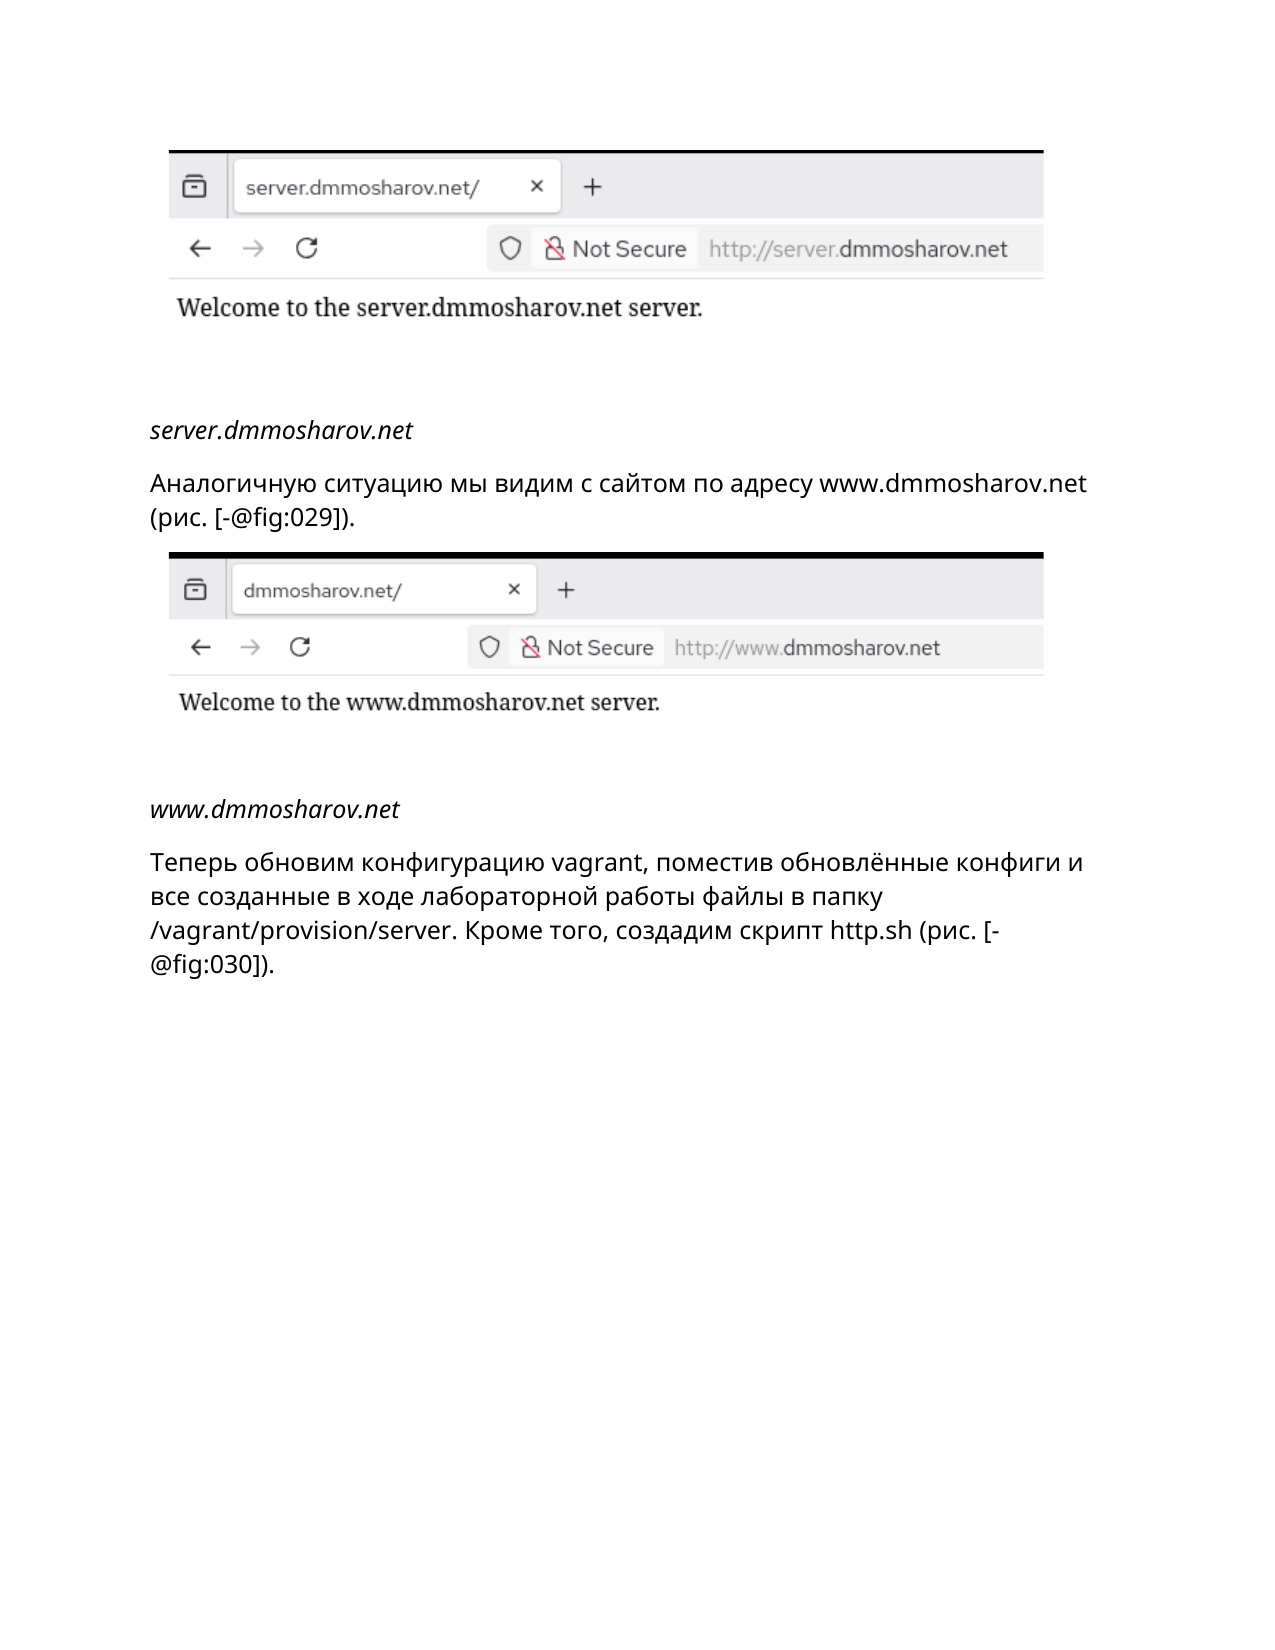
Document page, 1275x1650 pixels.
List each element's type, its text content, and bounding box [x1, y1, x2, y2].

picture [168, 150, 1044, 392]
picture [168, 552, 1044, 771]
text Теперь обновим конфигурацию vagrant, поместив обновлённые конфиги и все созданные в ходе лабораторной работы файлы в папку /vagrant/provision/server. Кроме того, создадим скрипт http.sh (рис. [-@fig:030]). [150, 844, 1125, 981]
text www.dmmosharov.net [150, 792, 1125, 826]
text server.dmmosharov.net [150, 413, 1125, 447]
text Аналогичную ситуацию мы видим с сайтом по адресу www.dmmosharov.net (рис. [-@fig:029]). [150, 466, 1125, 534]
